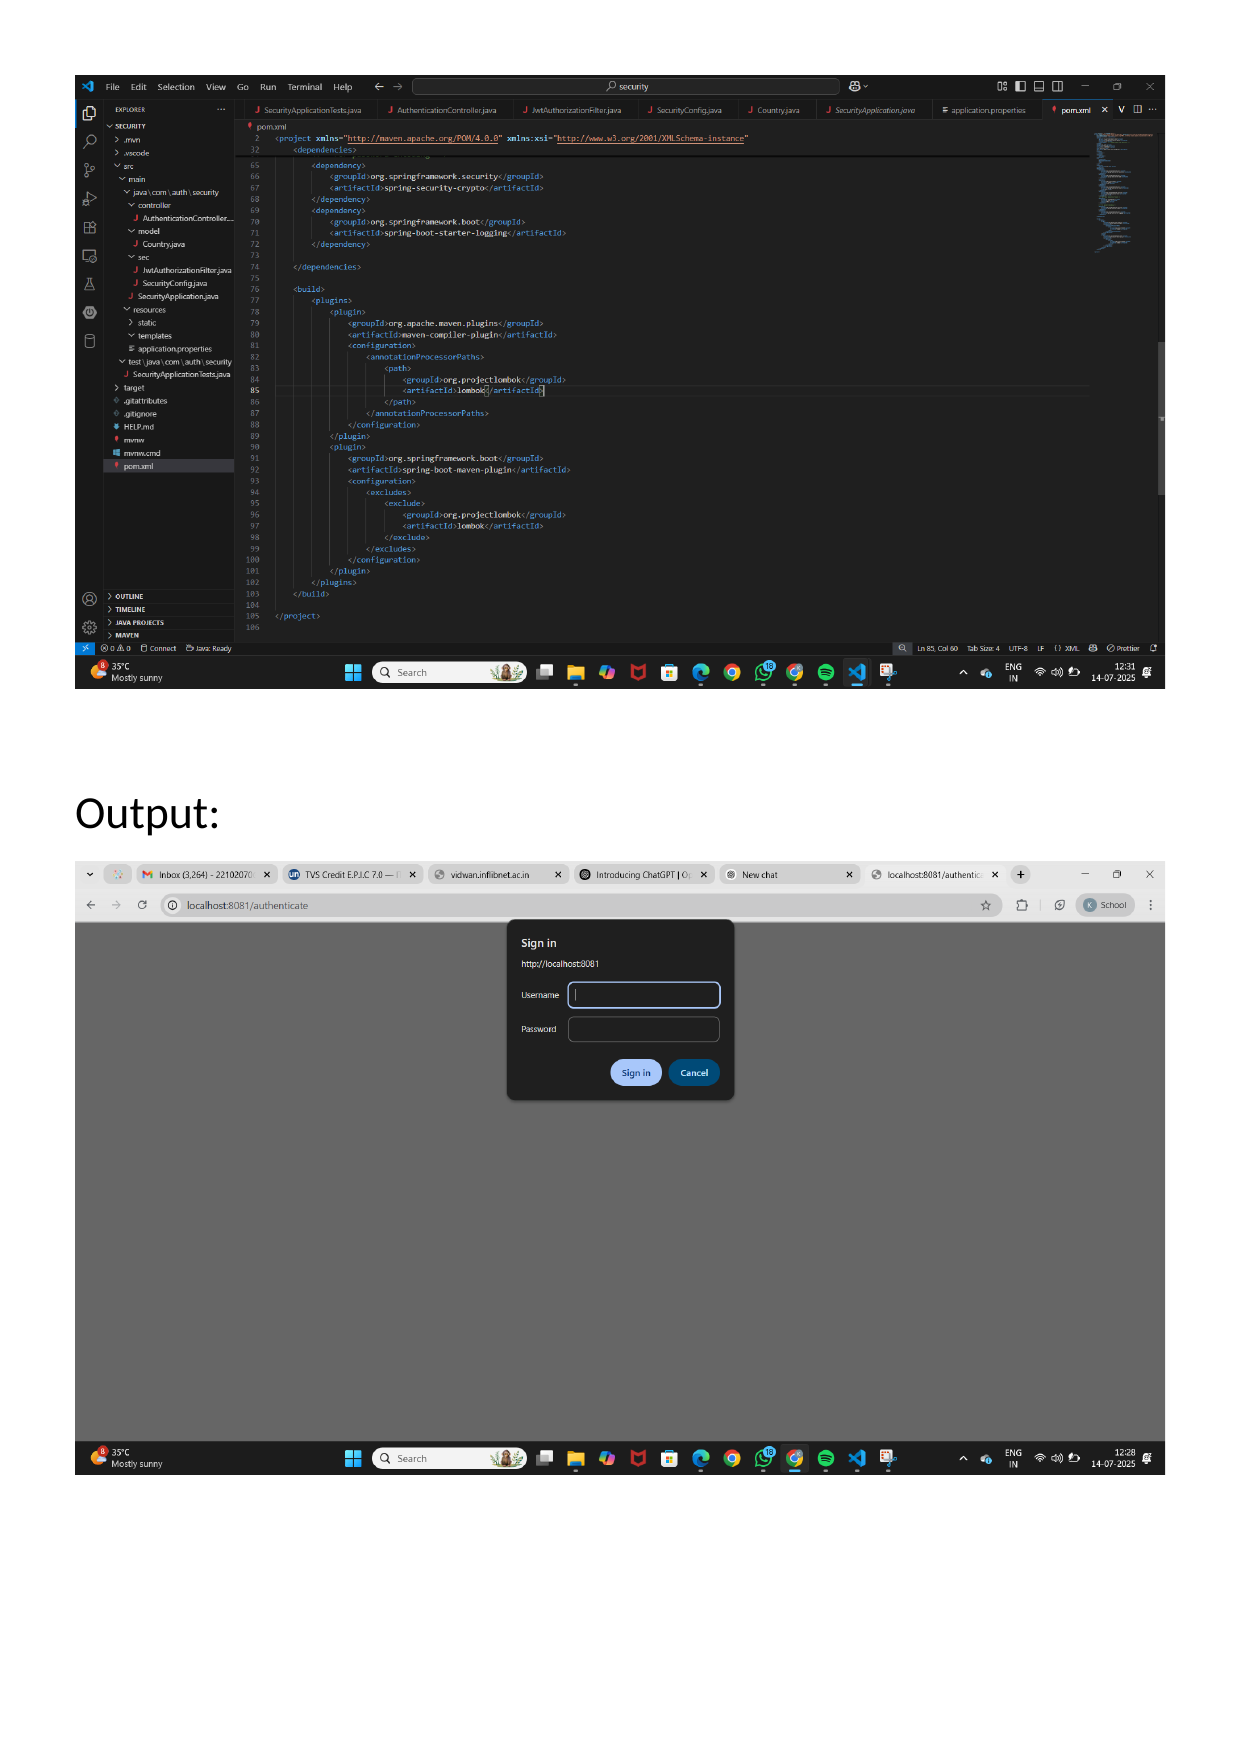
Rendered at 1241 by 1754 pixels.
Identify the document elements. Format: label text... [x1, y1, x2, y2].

text Output: [75, 784, 1165, 840]
picture [75, 75, 1166, 689]
picture [75, 861, 1166, 1475]
